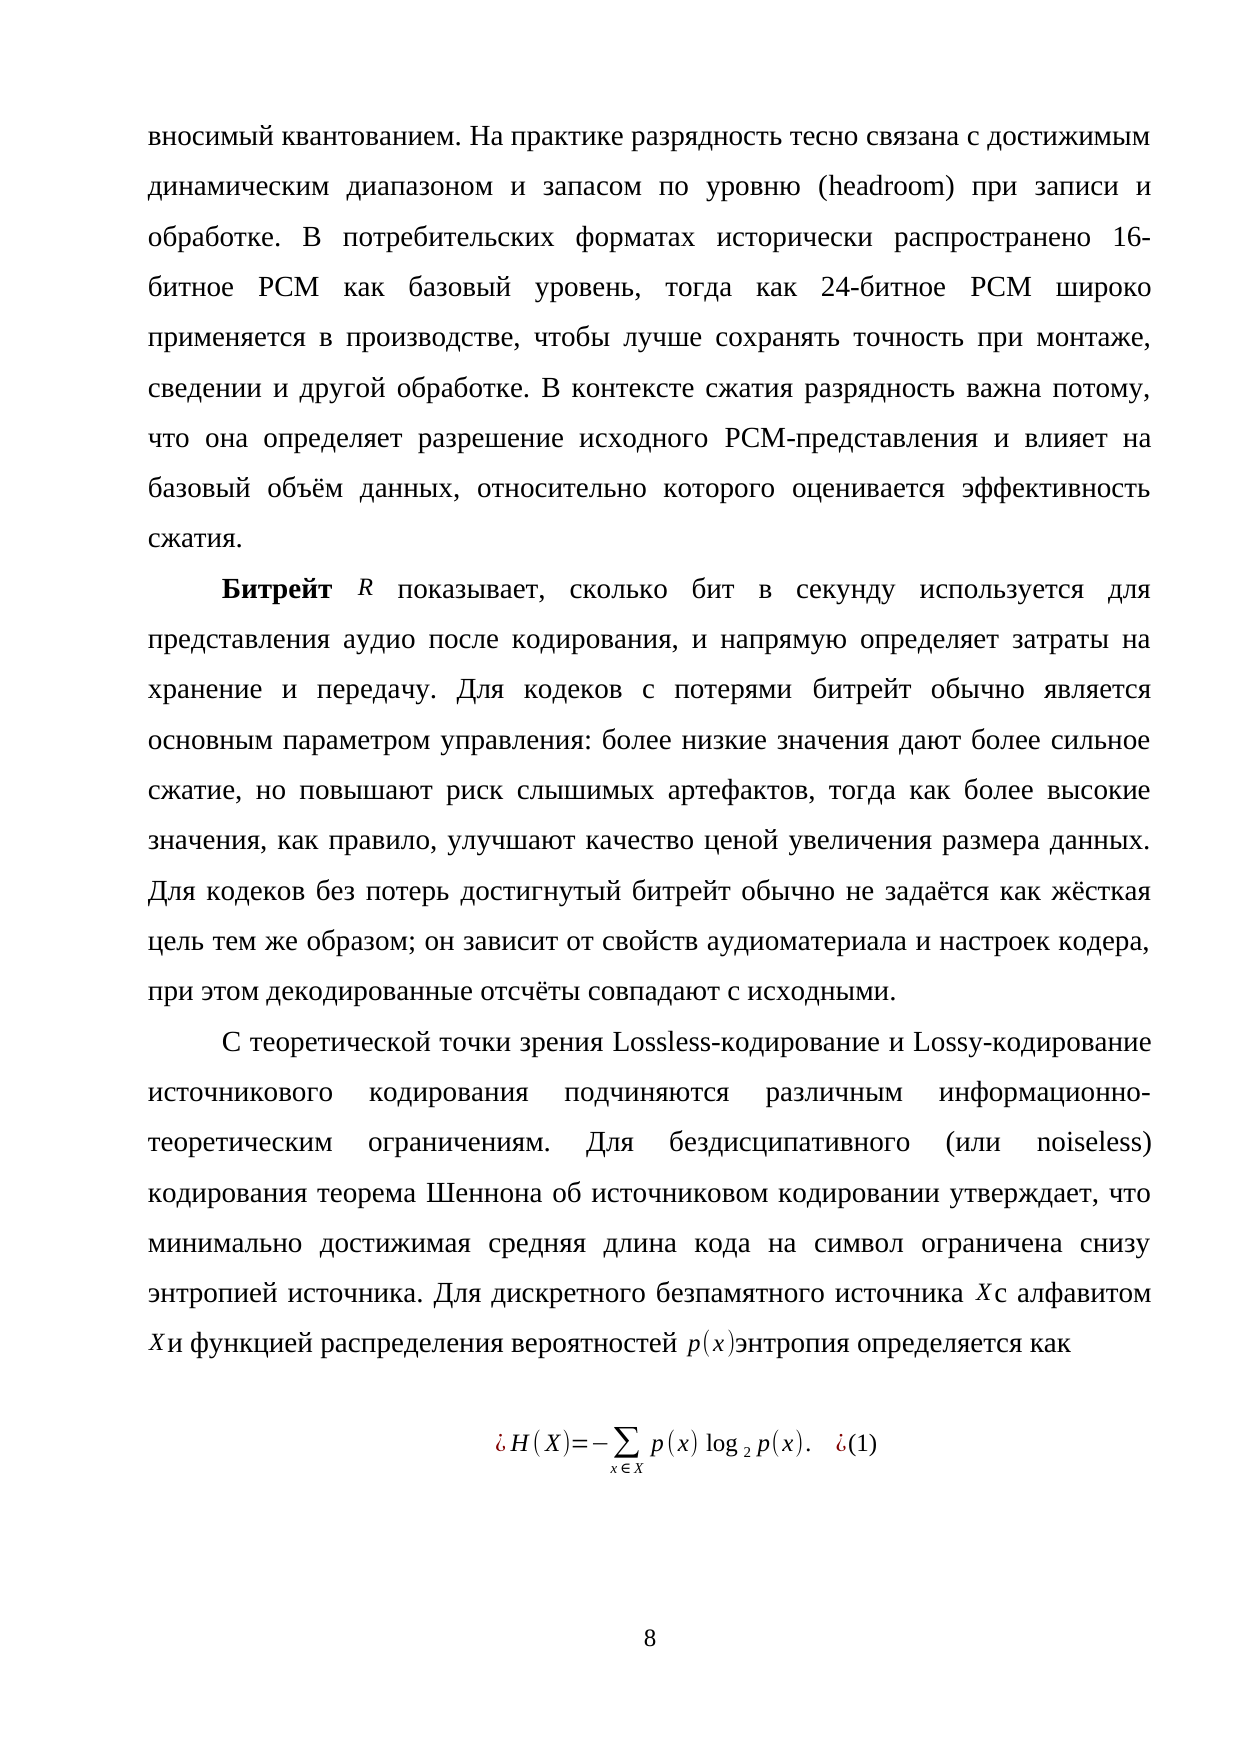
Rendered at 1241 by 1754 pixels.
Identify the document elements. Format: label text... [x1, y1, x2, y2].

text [148, 118, 1152, 554]
text Битрейт показывает, сколько бит в секунду используется для представления аудио после кодирования, и напрямую определяет затраты на хранение и передачу. Для кодеков с потерями битрейт обычно является основным параметром управления: более низкие значения дают более сильное сжатие, но повышают риск слышимых артефактов, тогда как более высокие значения, как правило, улучшают качество ценой увеличения размера данных. Для кодеков без потерь достигнутый битрейт обычно не задаётся как жёсткая цель тем же образом; он зависит от свойств аудиоматериала и настроек кодера, при этом декодированные отсчёты совпадают с исходными. [148, 571, 1152, 1007]
text С теоретической точки зрения Lossless-кодирование и Lossy-кодирование источникового кодирования подчиняются различным информационно-теоретическим ограничениям. Для бездисципативного (или noiseless) кодирования теорема Шеннона об источниковом кодировании утверждает, что минимально достижимая средняя длина кода на символ ограничена снизу энтропией источника. Для дискретного безпамятного источника с алфавитом и функцией распределения вероятностей энтропия определяется как [148, 1024, 1152, 1359]
